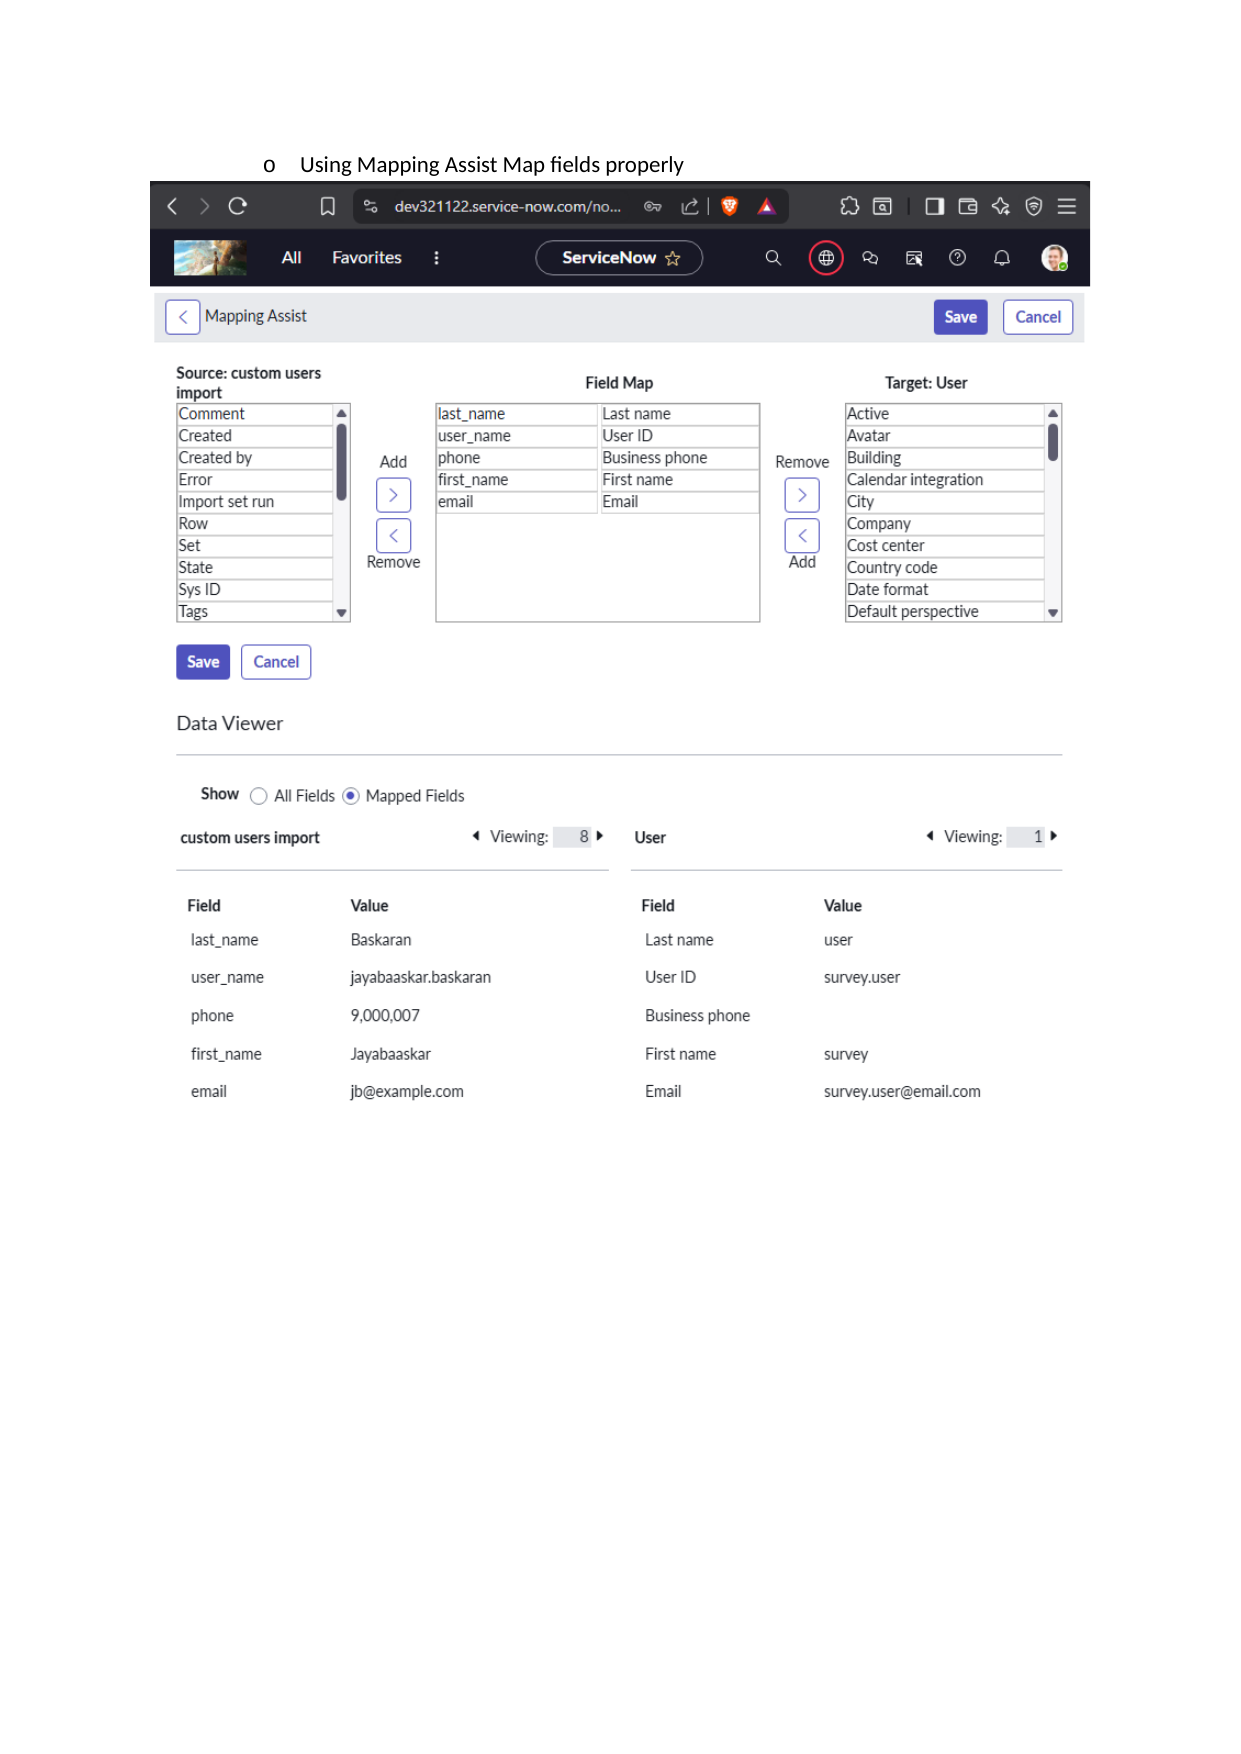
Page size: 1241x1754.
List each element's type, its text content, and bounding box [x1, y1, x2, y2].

list Using Mapping Assist Map fields properly [262, 150, 1090, 179]
picture [150, 181, 1091, 1130]
